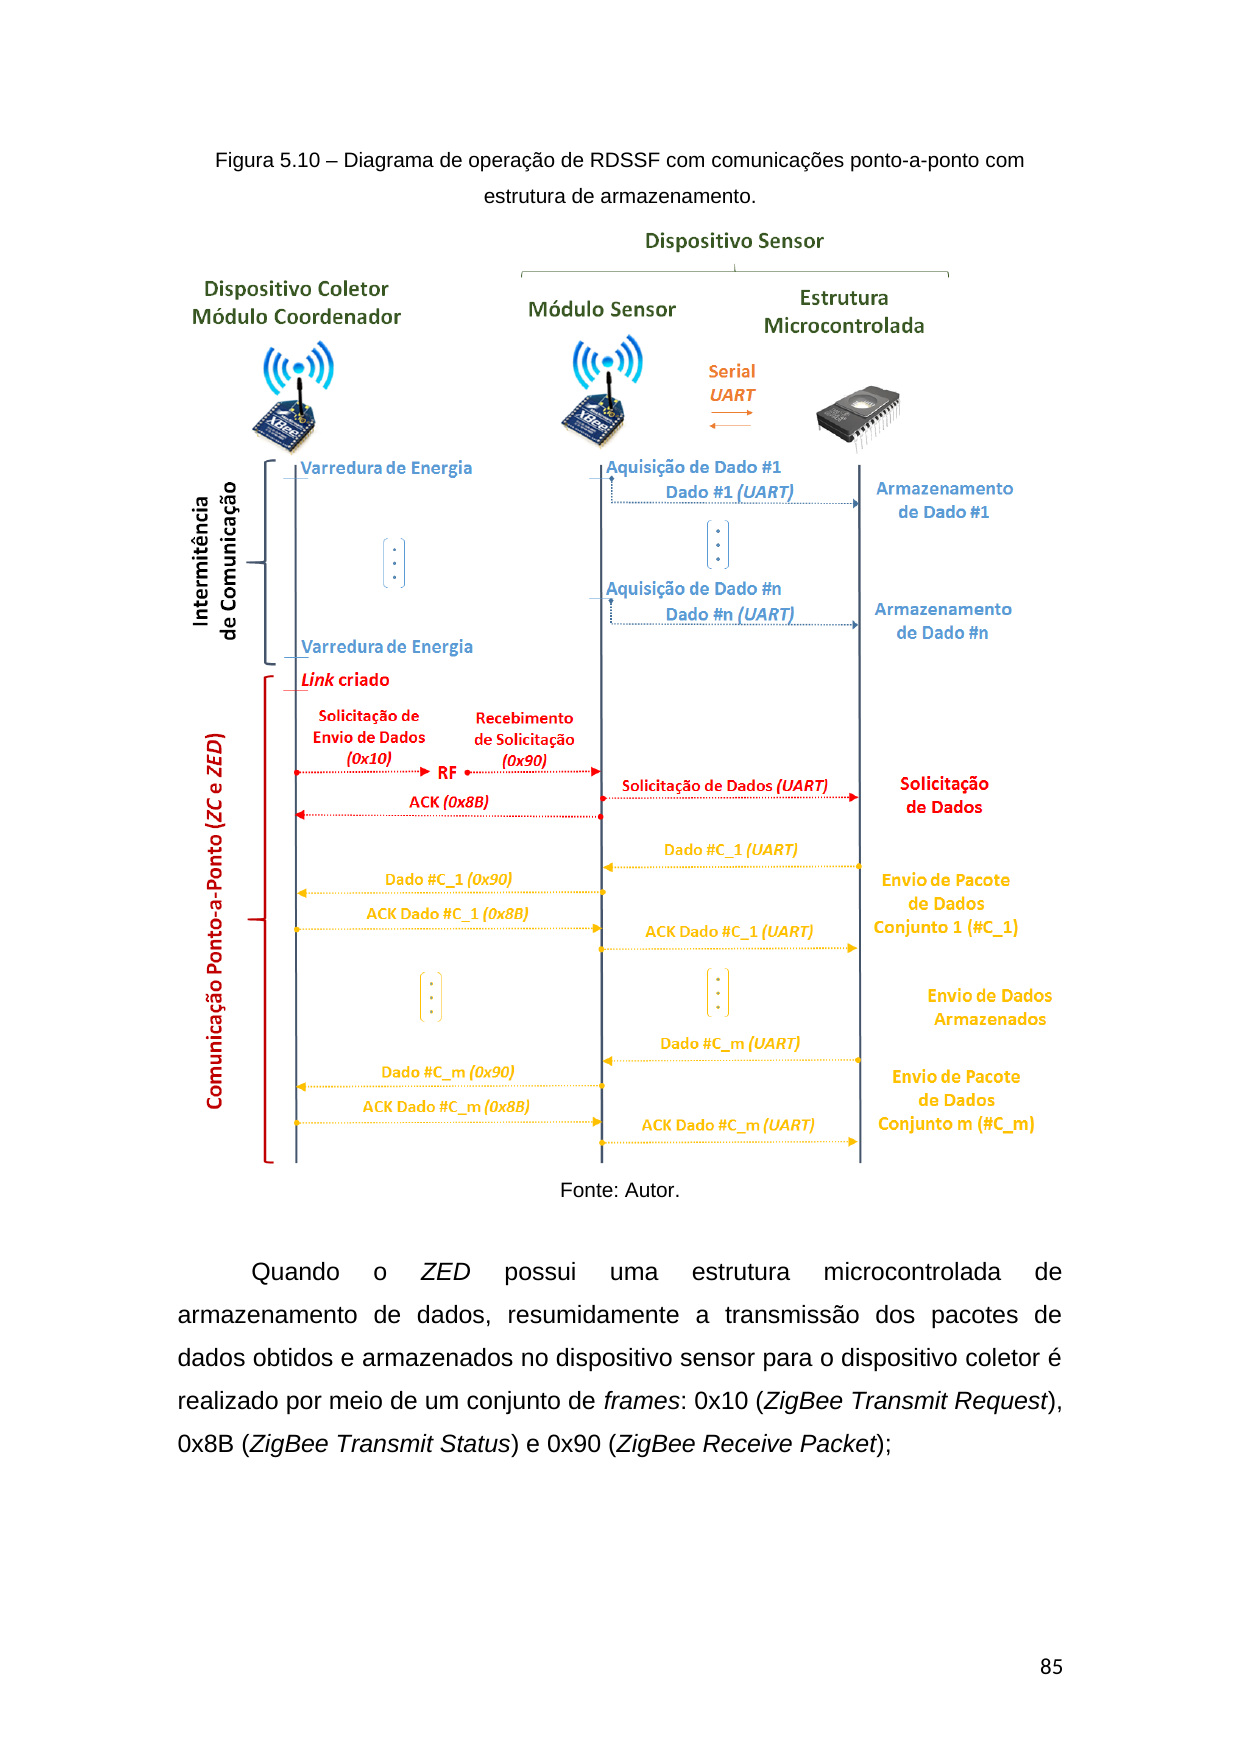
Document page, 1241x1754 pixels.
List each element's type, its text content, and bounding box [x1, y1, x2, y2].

text Quando o ZED possui uma estrutura microcontrolada de armazenamento de dados, resumidamente a transmissão dos pacotes de dados obtidos e armazenados no dispositivo sensor para o dispositivo coletor é realizado por meio de um conjunto de frames: 0x10 (ZigBee Transmit Request), 0x8B (ZigBee Transmit Status) e 0x90 (ZigBee Receive Packet); [177, 1257, 1063, 1458]
text Figura 5.10 – Diagrama de operação de RDSSF com comunicações ponto-a-ponto com estrutura de armazenamento. [177, 148, 1063, 208]
text Fonte: Autor. [177, 1178, 1063, 1202]
picture [177, 219, 1063, 1164]
